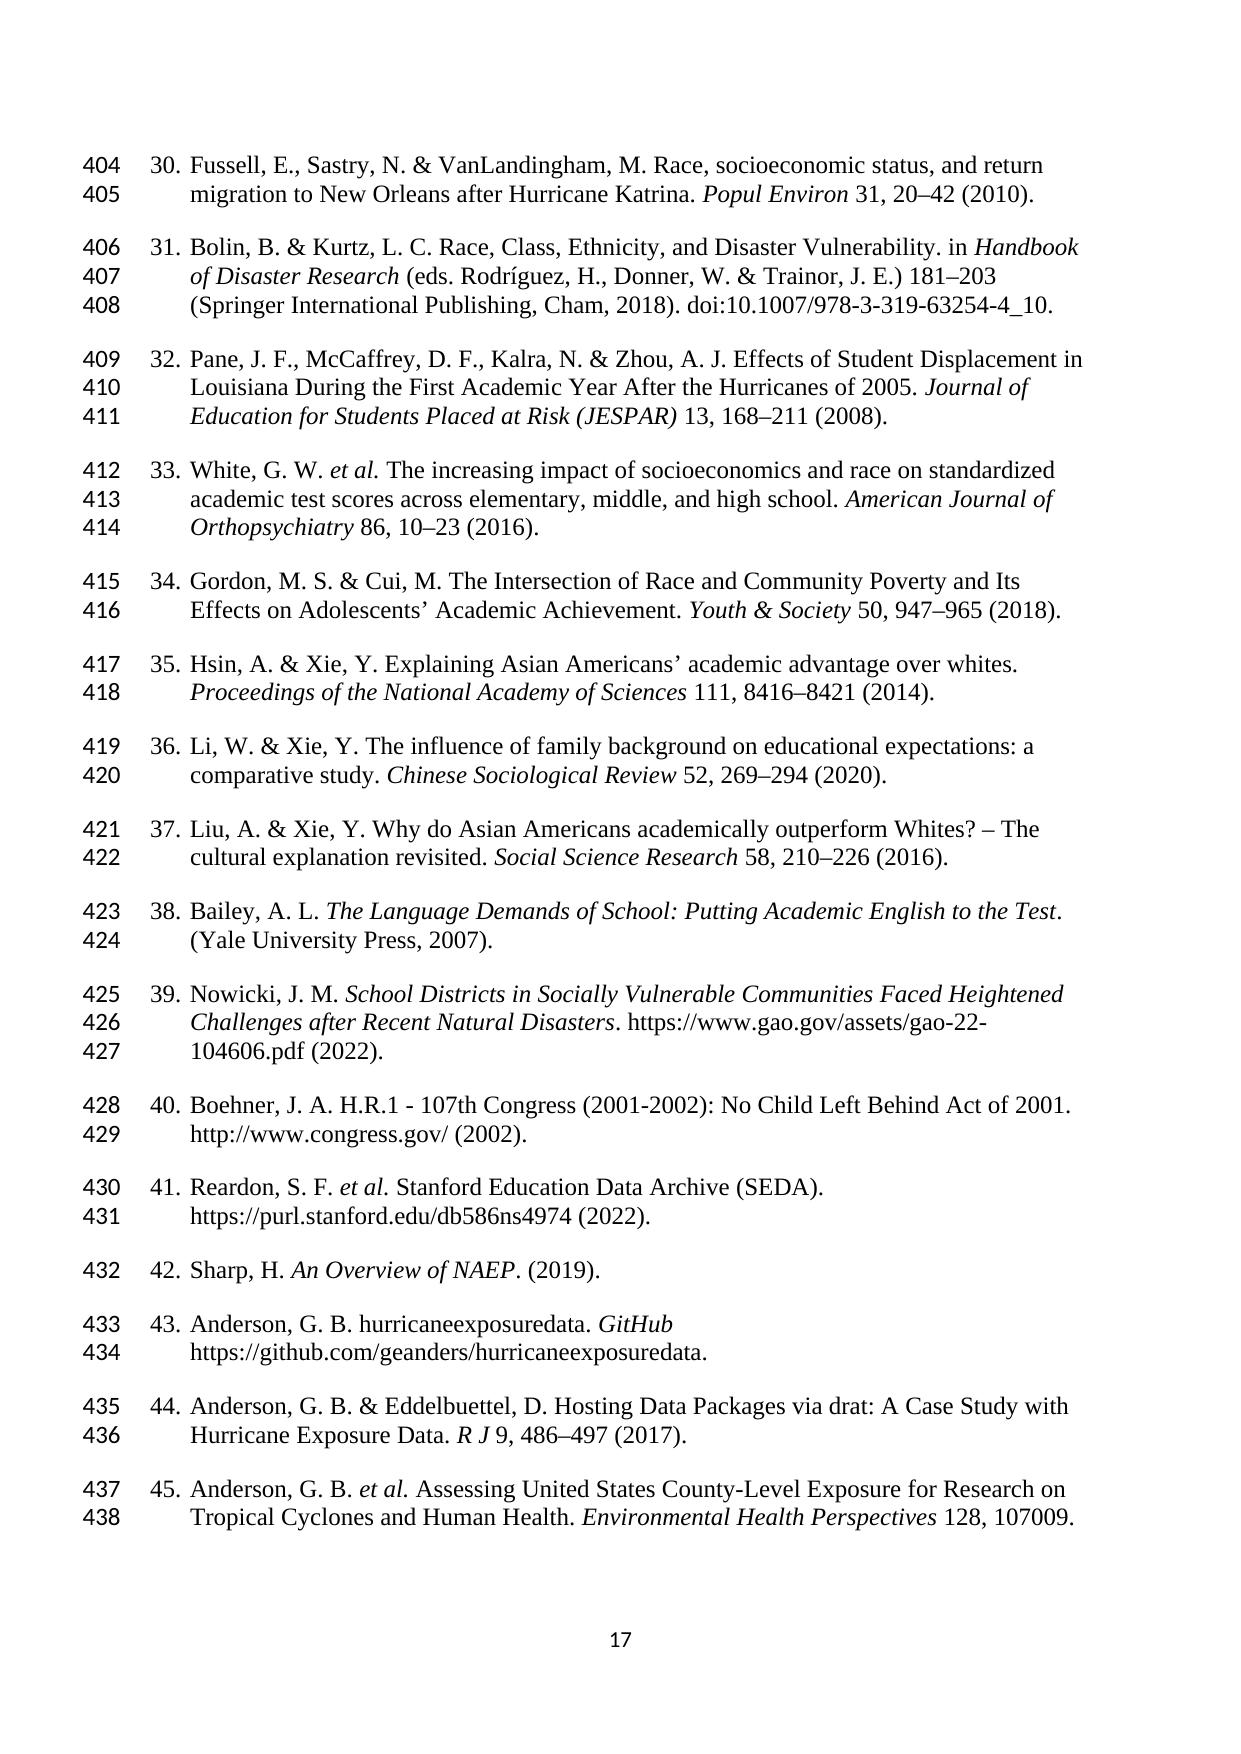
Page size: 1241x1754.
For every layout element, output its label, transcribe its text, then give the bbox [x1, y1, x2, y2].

text 39. Nowicki, J. M. School Districts in Socially Vulnerable Communities Faced Heightened Challenges after Recent Natural Disasters. https://www.gao.gov/assets/gao-22-104606.pdf (2022). [150, 979, 1090, 1065]
text 44. Anderson, G. B. & Eddelbuettel, D. Hosting Data Packages via drat: A Case Study with Hurricane Exposure Data. R J 9, 486–497 (2017). [150, 1391, 1090, 1449]
text 45. Anderson, G. B. et al. Assessing United States County-Level Exposure for Research on Tropical Cyclones and Human Health. Environmental Health Perspectives 128, 107009. [150, 1474, 1090, 1531]
text 31. Bolin, B. & Kurtz, L. C. Race, Class, Ethnicity, and Disaster Vulnerability. in Handbook of Disaster Research (eds. Rodríguez, H., Donner, W. & Trainor, J. E.) 181–203 (Springer International Publishing, Cham, 2018). doi:10.1007/978-3-319-63254-4_10. [150, 232, 1090, 319]
text 30. Fussell, E., Sastry, N. & VanLandingham, M. Race, socioeconomic status, and return migration to New Orleans after Hurricane Katrina. Popul Environ 31, 20–42 (2010). [150, 150, 1090, 207]
text 32. Pane, J. F., McCaffrey, D. F., Kalra, N. & Zhou, A. J. Effects of Student Displacement in Louisiana During the First Academic Year After the Hurricanes of 2005. Journal of Education for Students Placed at Risk (JESPAR) 13, 168–211 (2008). [150, 344, 1090, 430]
text 40. Boehner, J. A. H.R.1 - 107th Congress (2001-2002): No Child Left Behind Act of 2001. http://www.congress.gov/ (2002). [150, 1090, 1090, 1147]
text 33. White, G. W. et al. The increasing impact of socioeconomics and race on standardized academic test scores across elementary, middle, and high school. American Journal of Orthopsychiatry 86, 10–23 (2016). [150, 455, 1090, 541]
text 36. Li, W. & Xie, Y. The influence of family background on educational expectations: a comparative study. Chinese Sociological Review 52, 269–294 (2020). [150, 731, 1090, 789]
text 38. Bailey, A. L. The Language Demands of School: Putting Academic English to the Test. (Yale University Press, 2007). [150, 896, 1090, 954]
text 43. Anderson, G. B. hurricaneexposuredata. GitHub https://github.com/geanders/hurricaneexposuredata. [150, 1309, 1090, 1366]
text 41. Reardon, S. F. et al. Stanford Education Data Archive (SEDA). https://purl.stanford.edu/db586ns4974 (2022). [150, 1172, 1090, 1230]
text 42. Sharp, H. An Overview of NAEP. (2019). [150, 1255, 1090, 1284]
text 37. Liu, A. & Xie, Y. Why do Asian Americans academically outperform Whites? – The cultural explanation revisited. Social Science Research 58, 210–226 (2016). [150, 814, 1090, 871]
text 34. Gordon, M. S. & Cui, M. The Intersection of Race and Community Poverty and Its Effects on Adolescents’ Academic Achievement. Youth & Society 50, 947–965 (2018). [150, 566, 1090, 624]
text 35. Hsin, A. & Xie, Y. Explaining Asian Americans’ academic advantage over whites. Proceedings of the National Academy of Sciences 111, 8416–8421 (2014). [150, 649, 1090, 706]
